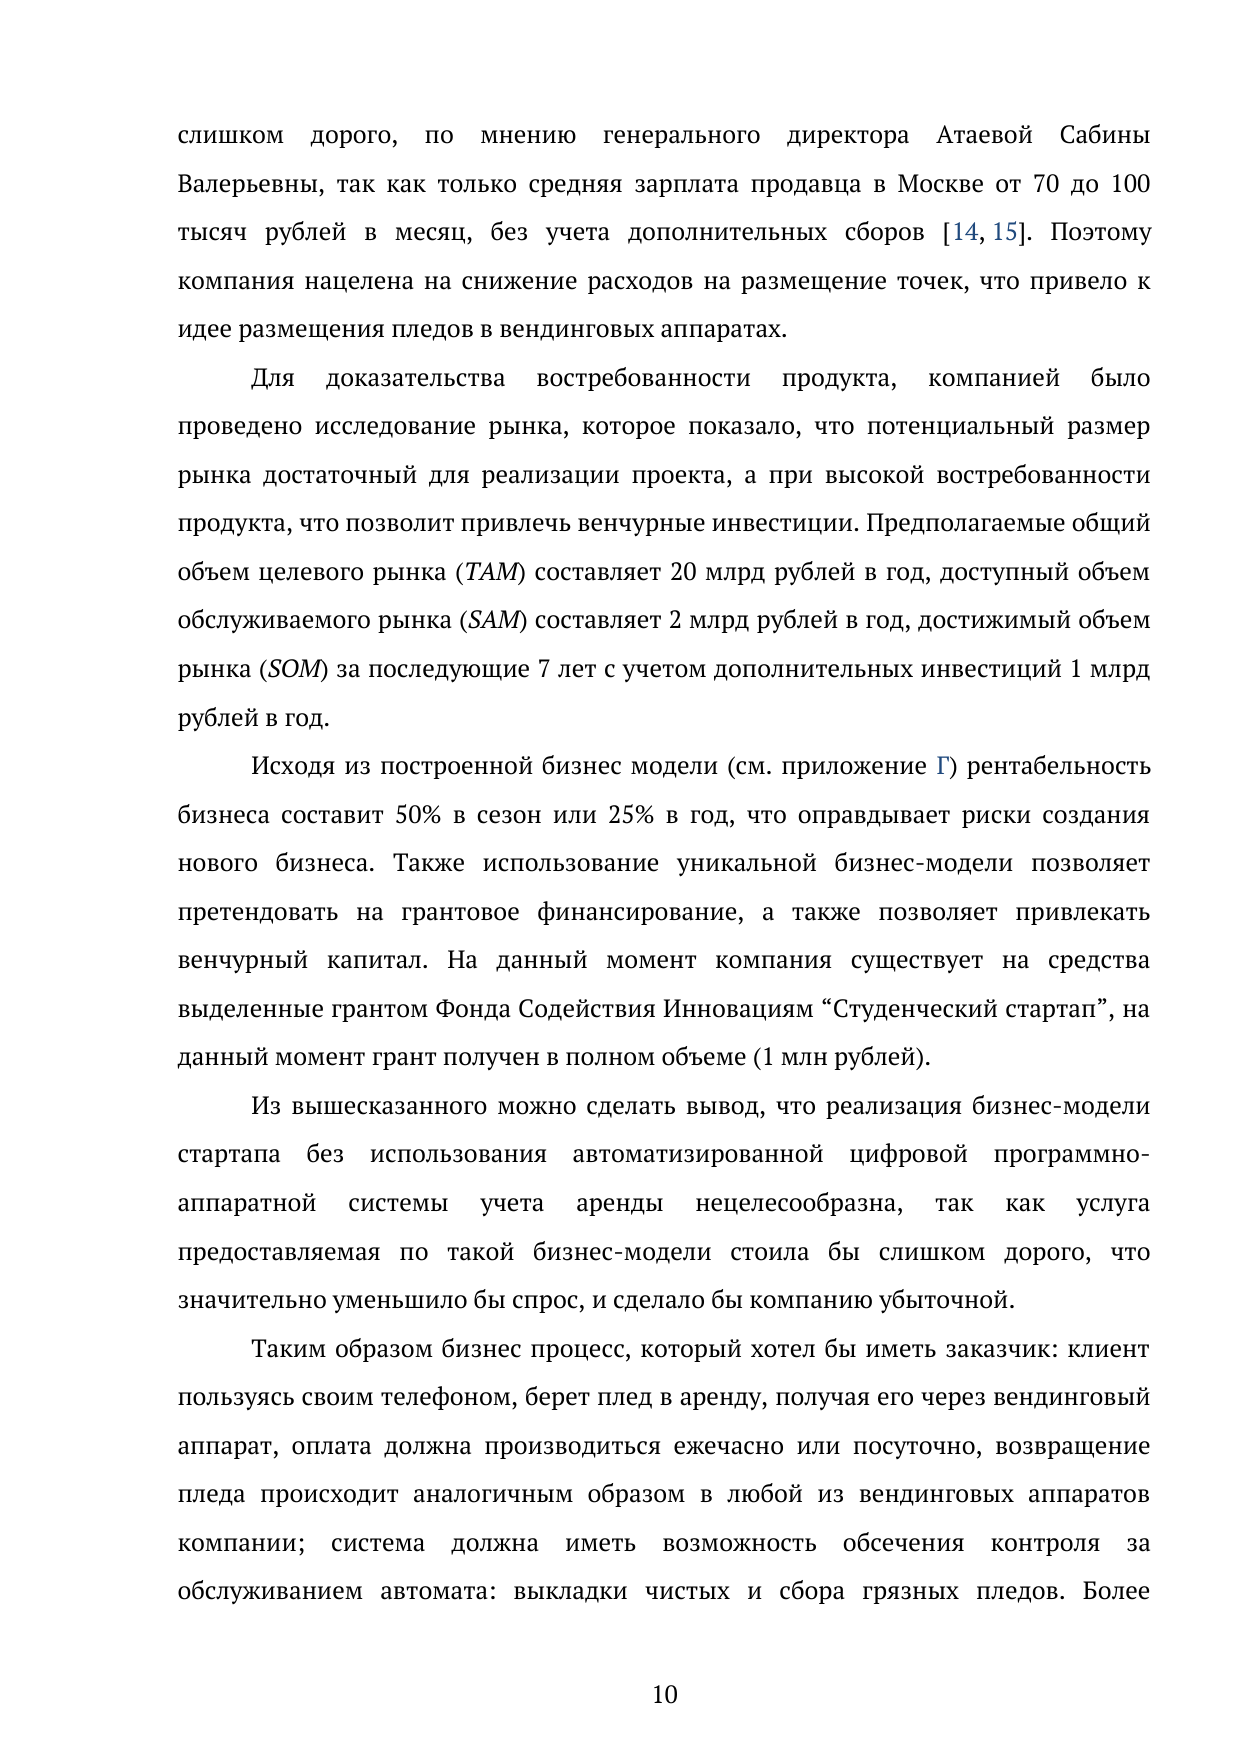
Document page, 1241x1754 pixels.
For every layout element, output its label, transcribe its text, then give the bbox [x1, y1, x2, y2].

text Из вышесказанного можно сделать вывод, что реализация бизнес-модели стартапа без использования автоматизированной цифровой программно-аппаратной системы учета аренды нецелесообразна, так как услуга предоставляемая по такой бизнес-модели стоила бы слишком дорого, что значительно уменьшило бы спрос, и сделало бы компанию убыточной. [177, 1089, 1152, 1316]
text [177, 118, 1152, 345]
text Для доказательства востребованности продукта, компанией было проведено исследование рынка, которое показало, что потенциальный размер рынка достаточный для реализации проекта, а при высокой востребованности продукта, что позволит привлечь венчурные инвестиции. Предполагаемые общий объем целевого рынка (TAM) составляет 20 млрд рублей в год, доступный объем обслуживаемого рынка (SAM) составляет 2 млрд рублей в год, достижимый объем рынка (SOM) за последующие 7 лет с учетом дополнительных инвестиций 1 млрд рублей в год. [177, 361, 1152, 733]
text Исходя из построенной бизнес модели (см. приложение Г) рентабельность бизнеса составит 50% в сезон или 25% в год, что оправдывает риски создания нового бизнеса. Также использование уникальной бизнес-модели позволяет претендовать на грантовое финансирование, а также позволяет привлекать венчурный капитал. На данный момент компания существует на средства выделенные грантом Фонда Содействия Инновациям “Студенческий стартап”, на данный момент грант получен в полном объеме (1 млн рублей). [177, 749, 1152, 1073]
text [177, 1332, 1152, 1607]
